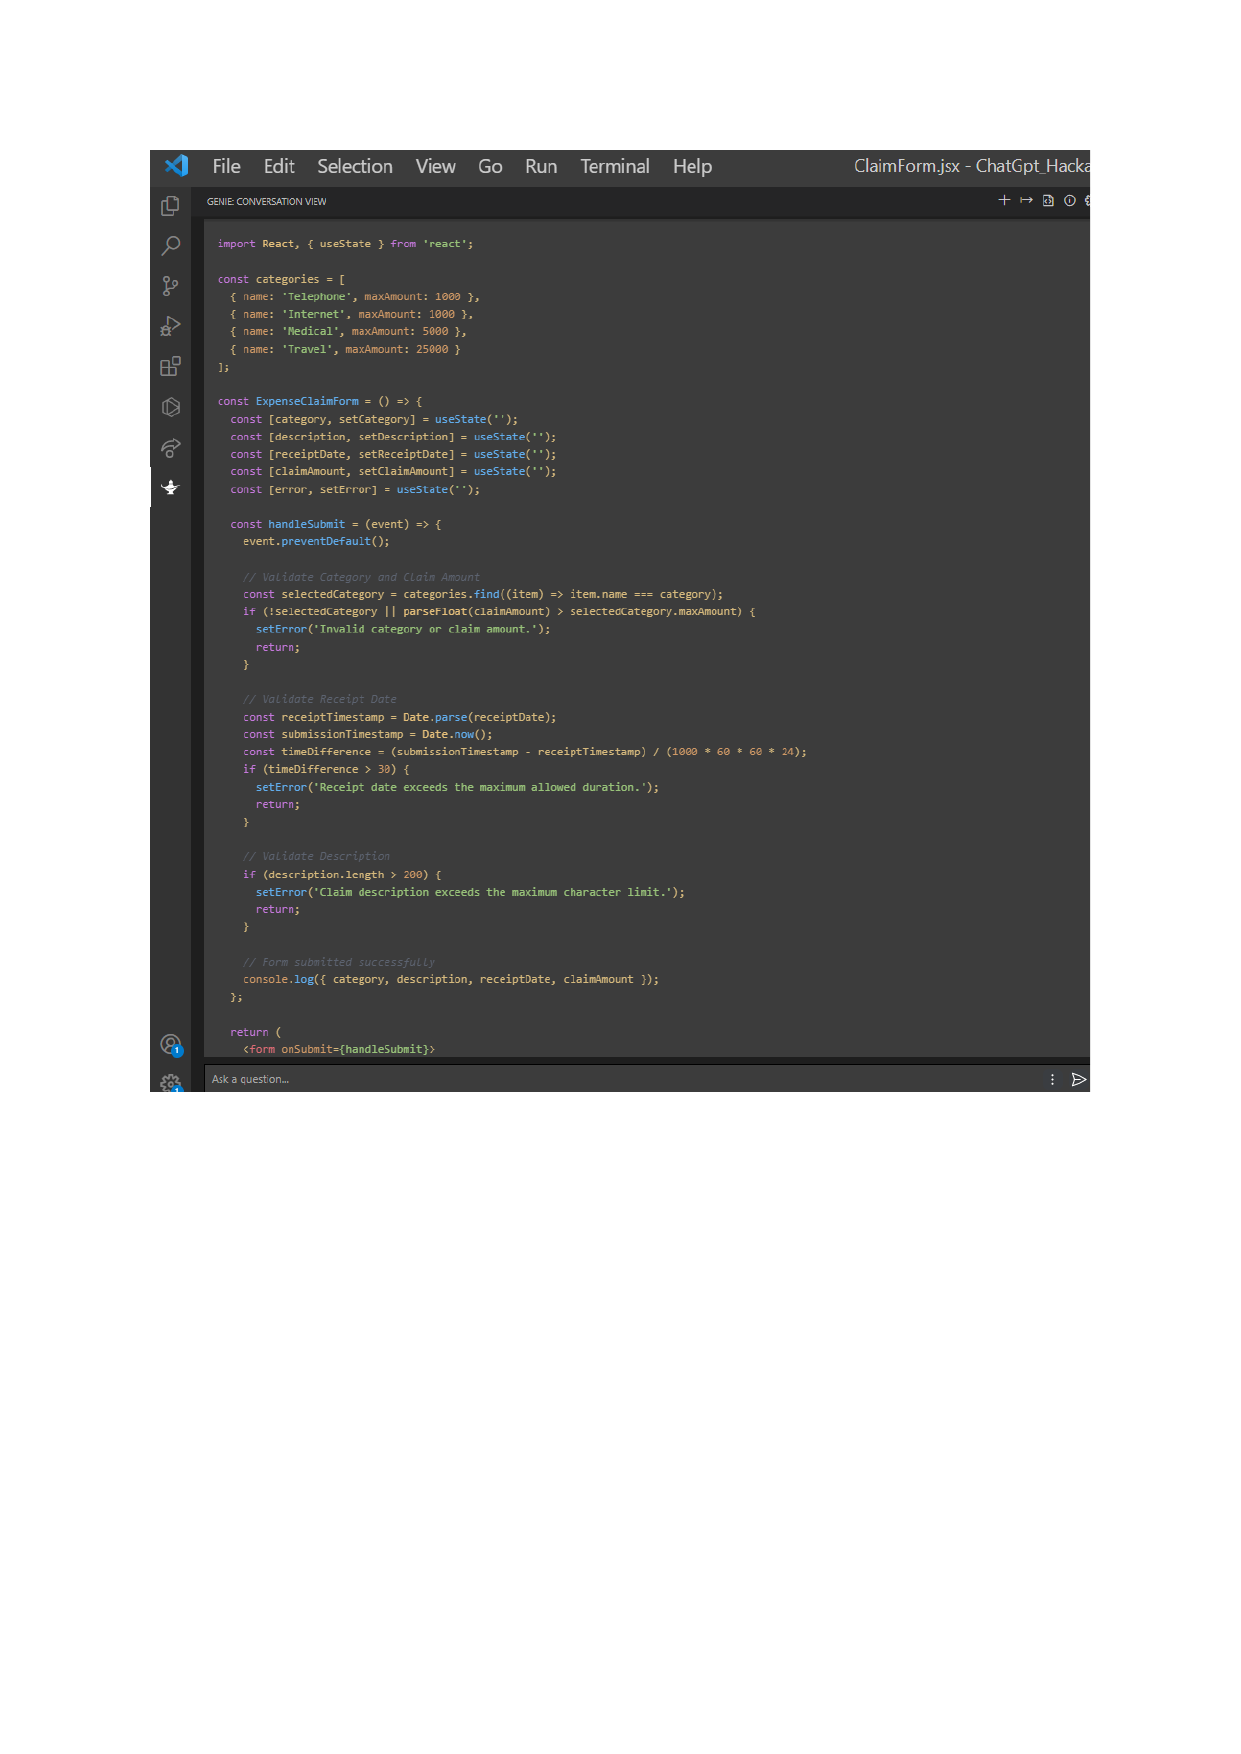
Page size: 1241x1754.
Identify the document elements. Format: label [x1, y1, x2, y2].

picture [150, 150, 1091, 1092]
